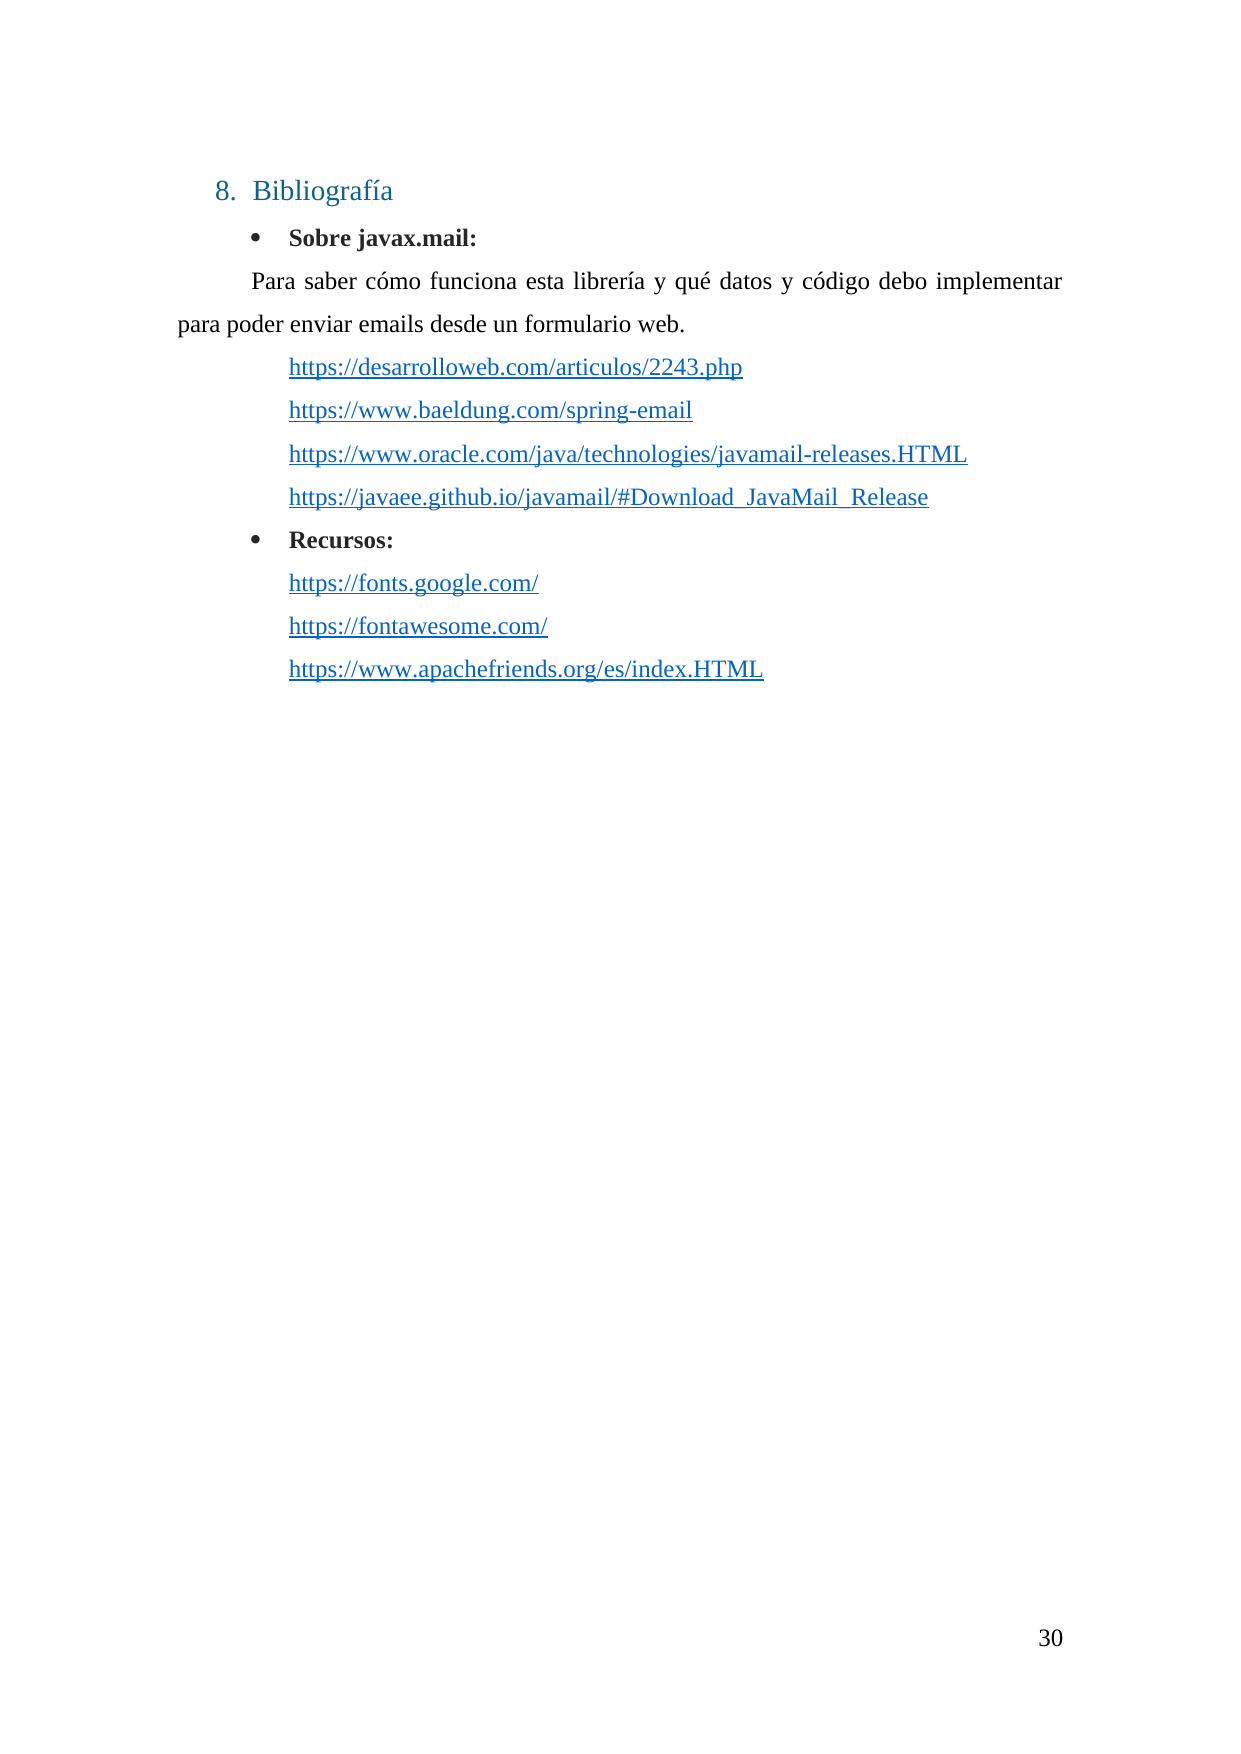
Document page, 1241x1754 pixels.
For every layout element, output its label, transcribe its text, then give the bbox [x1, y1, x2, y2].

text Para saber cómo funciona esta librería y qué datos y código debo implementar para poder enviar emails desde un formulario web. [177, 266, 1063, 338]
text https://fonts.google.com/ [215, 568, 1063, 597]
subtitle Bibliografía [215, 173, 1063, 206]
text https://fontawesome.com/ [215, 611, 1063, 640]
text https://desarrolloweb.com/articulos/2243.php [215, 352, 1063, 381]
subtitle Recursos: [251, 525, 1063, 554]
text https://www.oracle.com/java/technologies/javamail-releases.HTML [215, 439, 1063, 467]
text https://javaee.github.io/javamail/#Download_JavaMail_Release [215, 482, 1063, 511]
text https://www.baeldung.com/spring-email [215, 396, 1063, 424]
subtitle Sobre javax.mail: [251, 223, 1063, 252]
text https://www.apachefriends.org/es/index.HTML [215, 654, 1063, 683]
